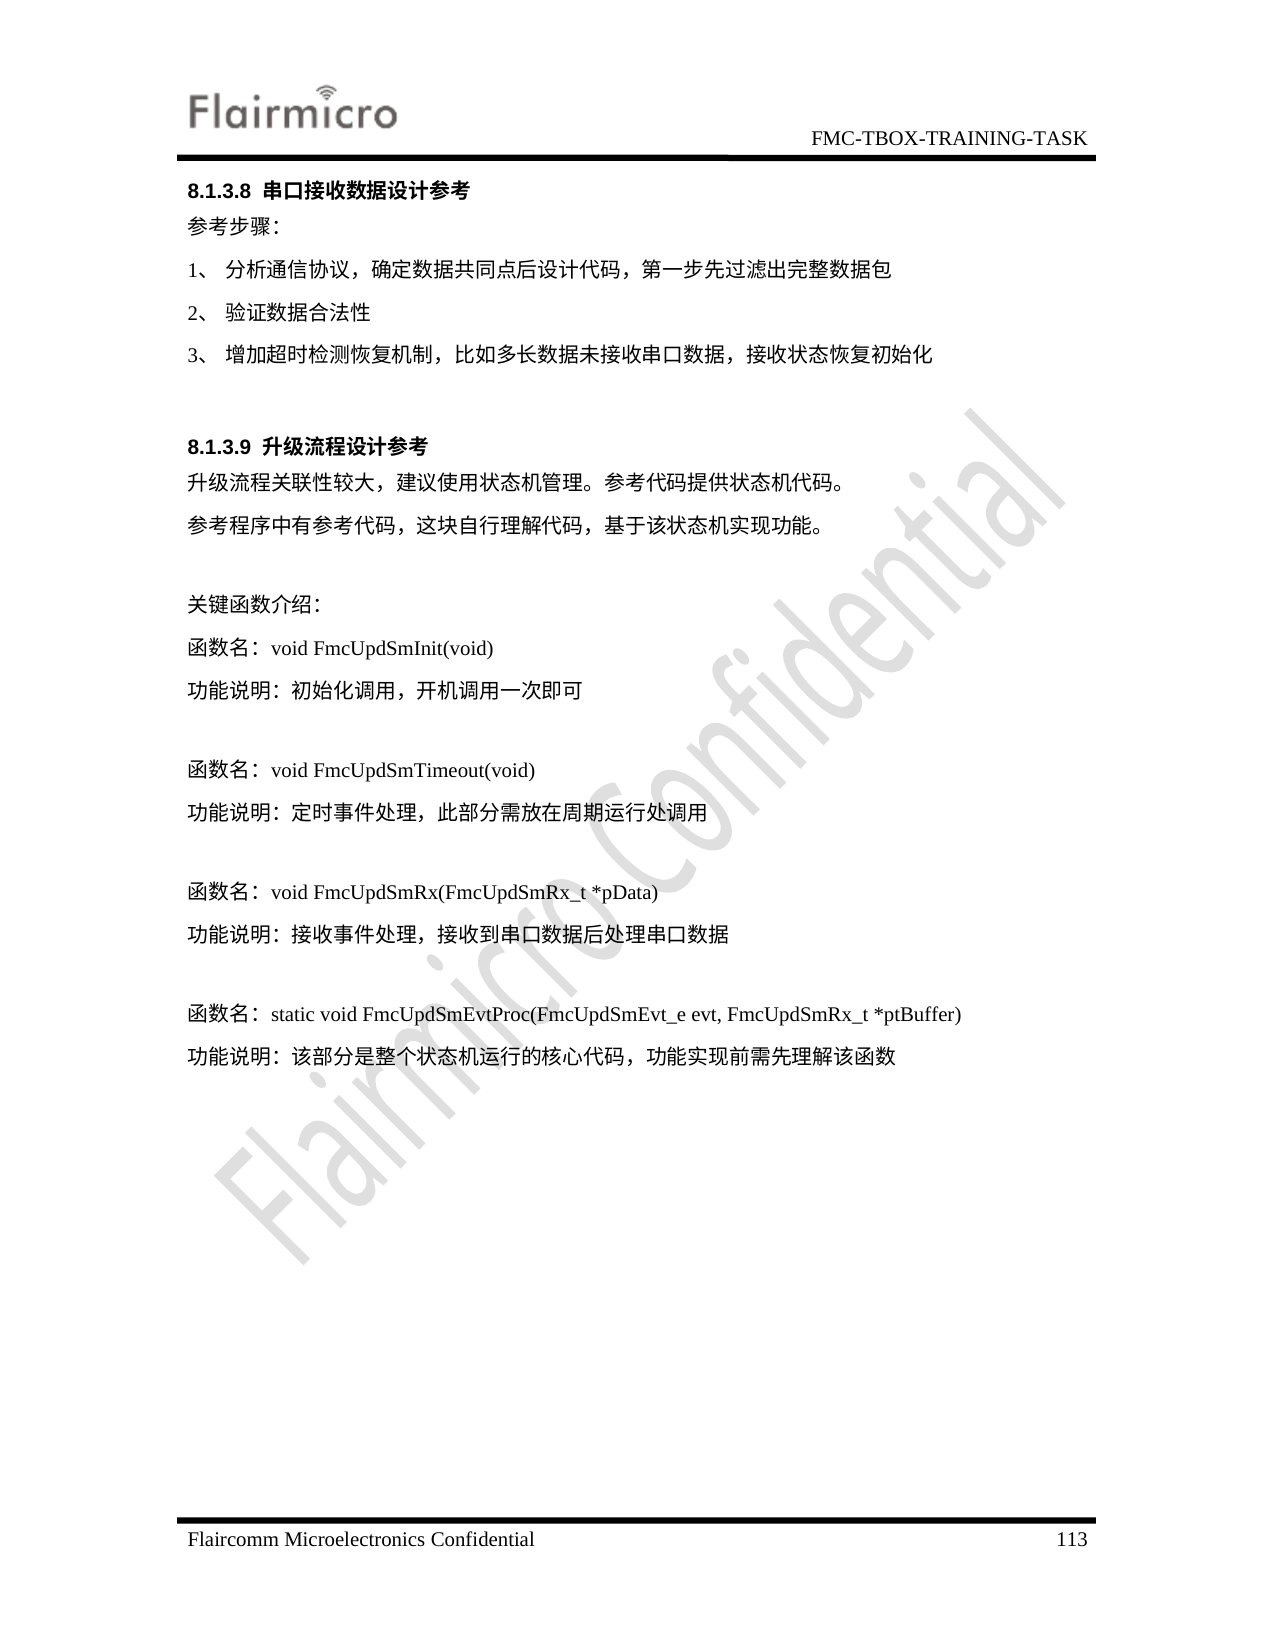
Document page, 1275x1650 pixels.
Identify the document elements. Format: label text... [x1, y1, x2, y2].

subtitle 串口接收数据设计参考 [187, 174, 1087, 204]
text 函数名：void FmcUpdSmInit(void) [187, 631, 1087, 662]
text 函数名：static void FmcUpdSmEvtProc(FmcUpdSmEvt_e evt, FmcUpdSmRx_t *ptBuffer) [187, 997, 1087, 1027]
list 验证数据合法性 [187, 296, 1087, 326]
subtitle 升级流程设计参考 [187, 430, 1087, 460]
text 功能说明：定时事件处理，此部分需放在周期运行处调用 [187, 796, 1087, 826]
text 功能说明：接收事件处理，接收到串口数据后处理串口数据 [187, 918, 1087, 948]
list 增加超时检测恢复机制，比如多长数据未接收串口数据，接收状态恢复初始化 [187, 338, 1087, 369]
text 功能说明：该部分是整个状态机运行的核心代码，功能实现前需先理解该函数 [187, 1040, 1087, 1070]
text 关键函数介绍： [187, 589, 1087, 619]
text 函数名：void FmcUpdSmRx(FmcUpdSmRx_t *pData) [187, 875, 1087, 906]
list 分析通信协议，确定数据共同点后设计代码，第一步先过滤出完整数据包 [187, 253, 1087, 283]
picture [187, 75, 400, 146]
text 参考程序中有参考代码，这块自行理解代码，基于该状态机实现功能。 [187, 509, 1087, 539]
text 升级流程关联性较大，建议使用状态机管理。参考代码提供状态机代码。 [187, 467, 1087, 497]
text 参考步骤： [187, 210, 1087, 241]
text 函数名：void FmcUpdSmTimeout(void) [187, 753, 1087, 783]
text 功能说明：初始化调用，开机调用一次即可 [187, 674, 1087, 704]
